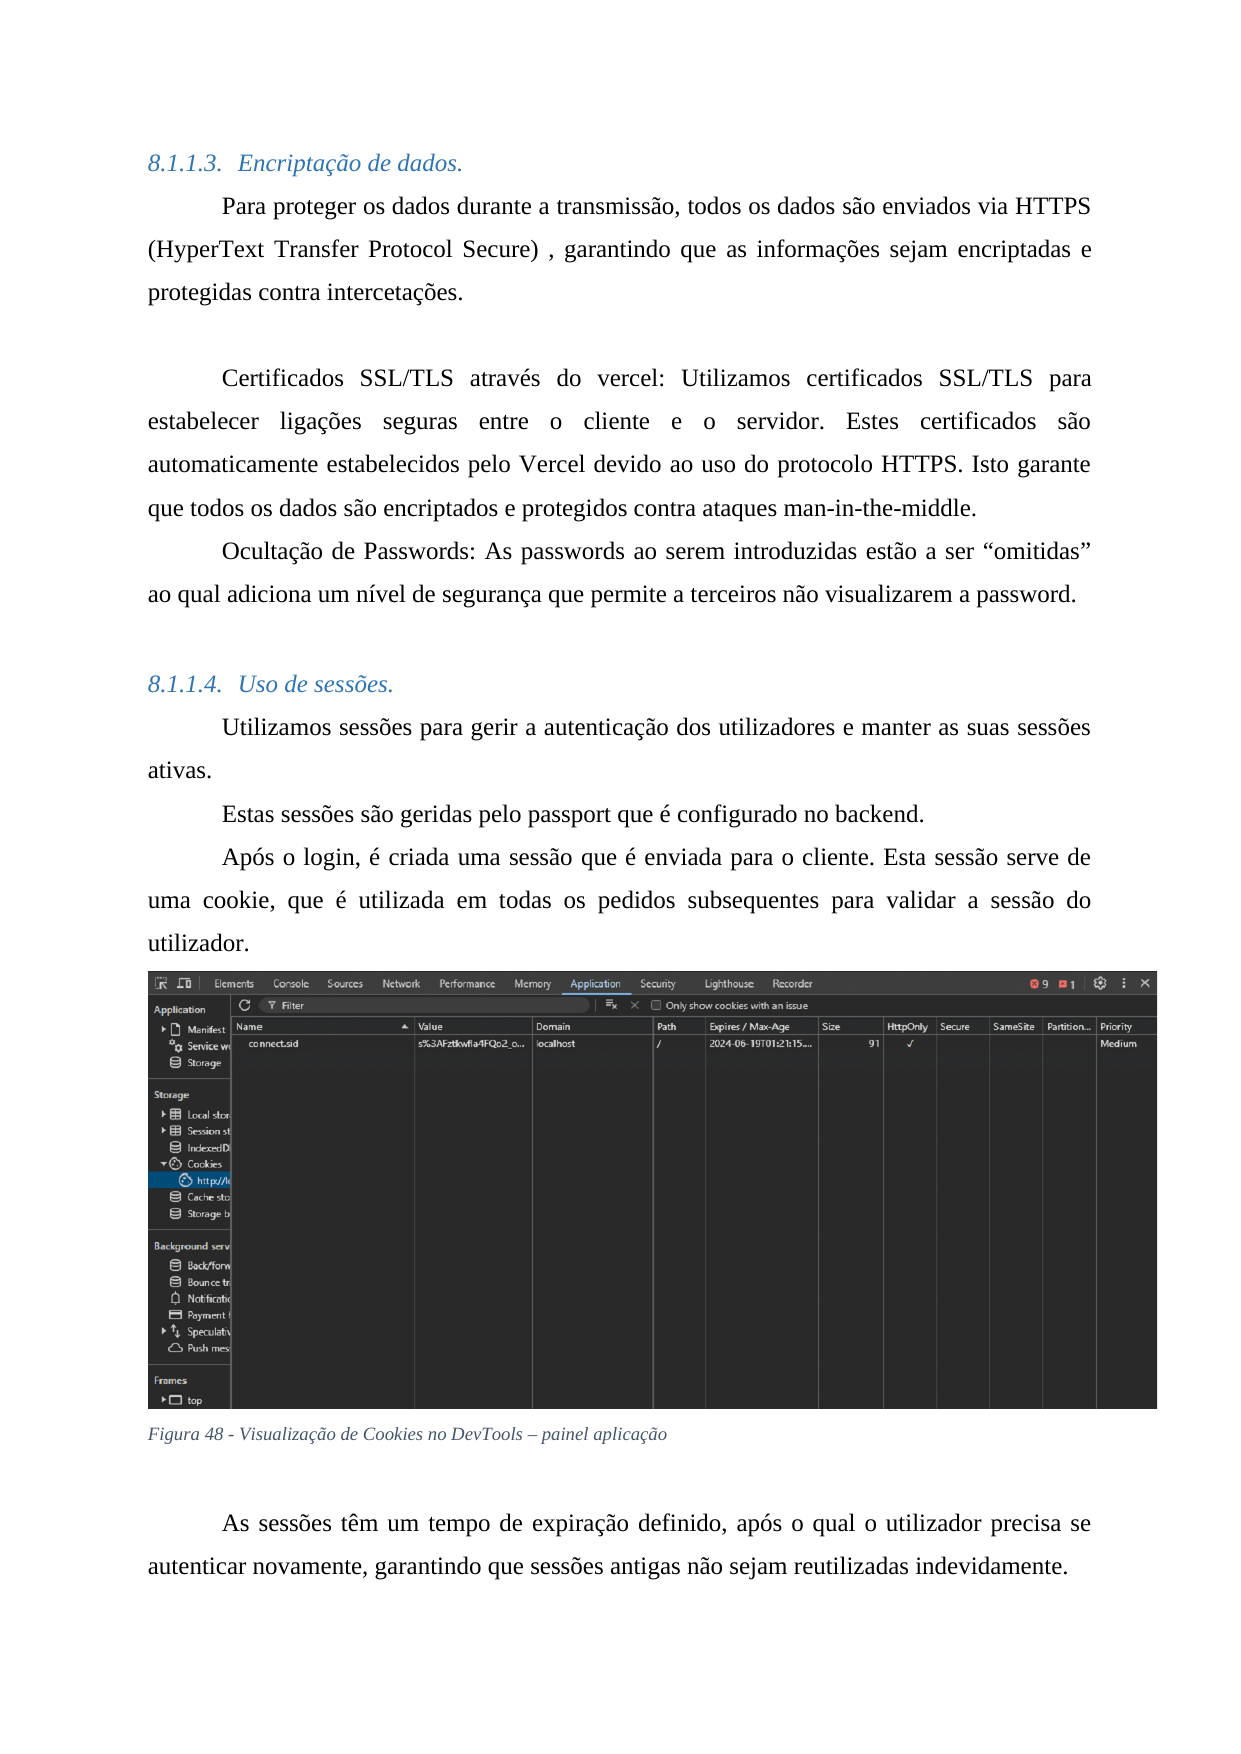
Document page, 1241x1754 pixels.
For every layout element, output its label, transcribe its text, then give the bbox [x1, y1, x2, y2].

text Ocultação de Passwords: As passwords ao serem introduzidas estão a ser “omitidas” ao qual adiciona um nível de segurança que permite a terceiros não visualizarem a password. [148, 536, 1092, 608]
picture [147, 971, 1158, 1409]
text Utilizamos sessões para gerir a autenticação dos utilizadores e manter as suas sessões ativas. [148, 712, 1092, 784]
text Para proteger os dados durante a transmissão, todos os dados são enviados via HTTPS (HyperText Transfer Protocol Secure) , garantindo que as informações sejam encriptadas e protegidas contra intercetações. [148, 191, 1092, 306]
text Após o login, é criada uma sessão que é enviada para o cliente. Esta sessão serve de uma cookie, que é utilizada em todas os pedidos subsequentes para validar a sessão do utilizador. [148, 842, 1092, 957]
text As sessões têm um tempo de expiração definido, após o qual o utilizador precisa se autenticar novamente, garantindo que sessões antigas não sejam reutilizadas indevidamente. [148, 1508, 1092, 1580]
text Certificados SSL/TLS através do vercel: Utilizamos certificados SSL/TLS para estabelecer ligações seguras entre o cliente e o servidor. Estes certificados são automaticamente estabelecidos pelo Vercel devido ao uso do protocolo HTTPS. Isto garante que todos os dados são encriptados e protegidos contra ataques man-in-the-middle. [148, 363, 1092, 521]
subtitle Uso de sessões. [148, 669, 1092, 698]
subtitle Encriptação de dados. [148, 148, 1092, 176]
text Estas sessões são geridas pelo passport que é configurado no backend. [148, 799, 1092, 827]
text Figura 48 - Visualização de Cookies no DevTools – painel aplicação [148, 1423, 1092, 1444]
